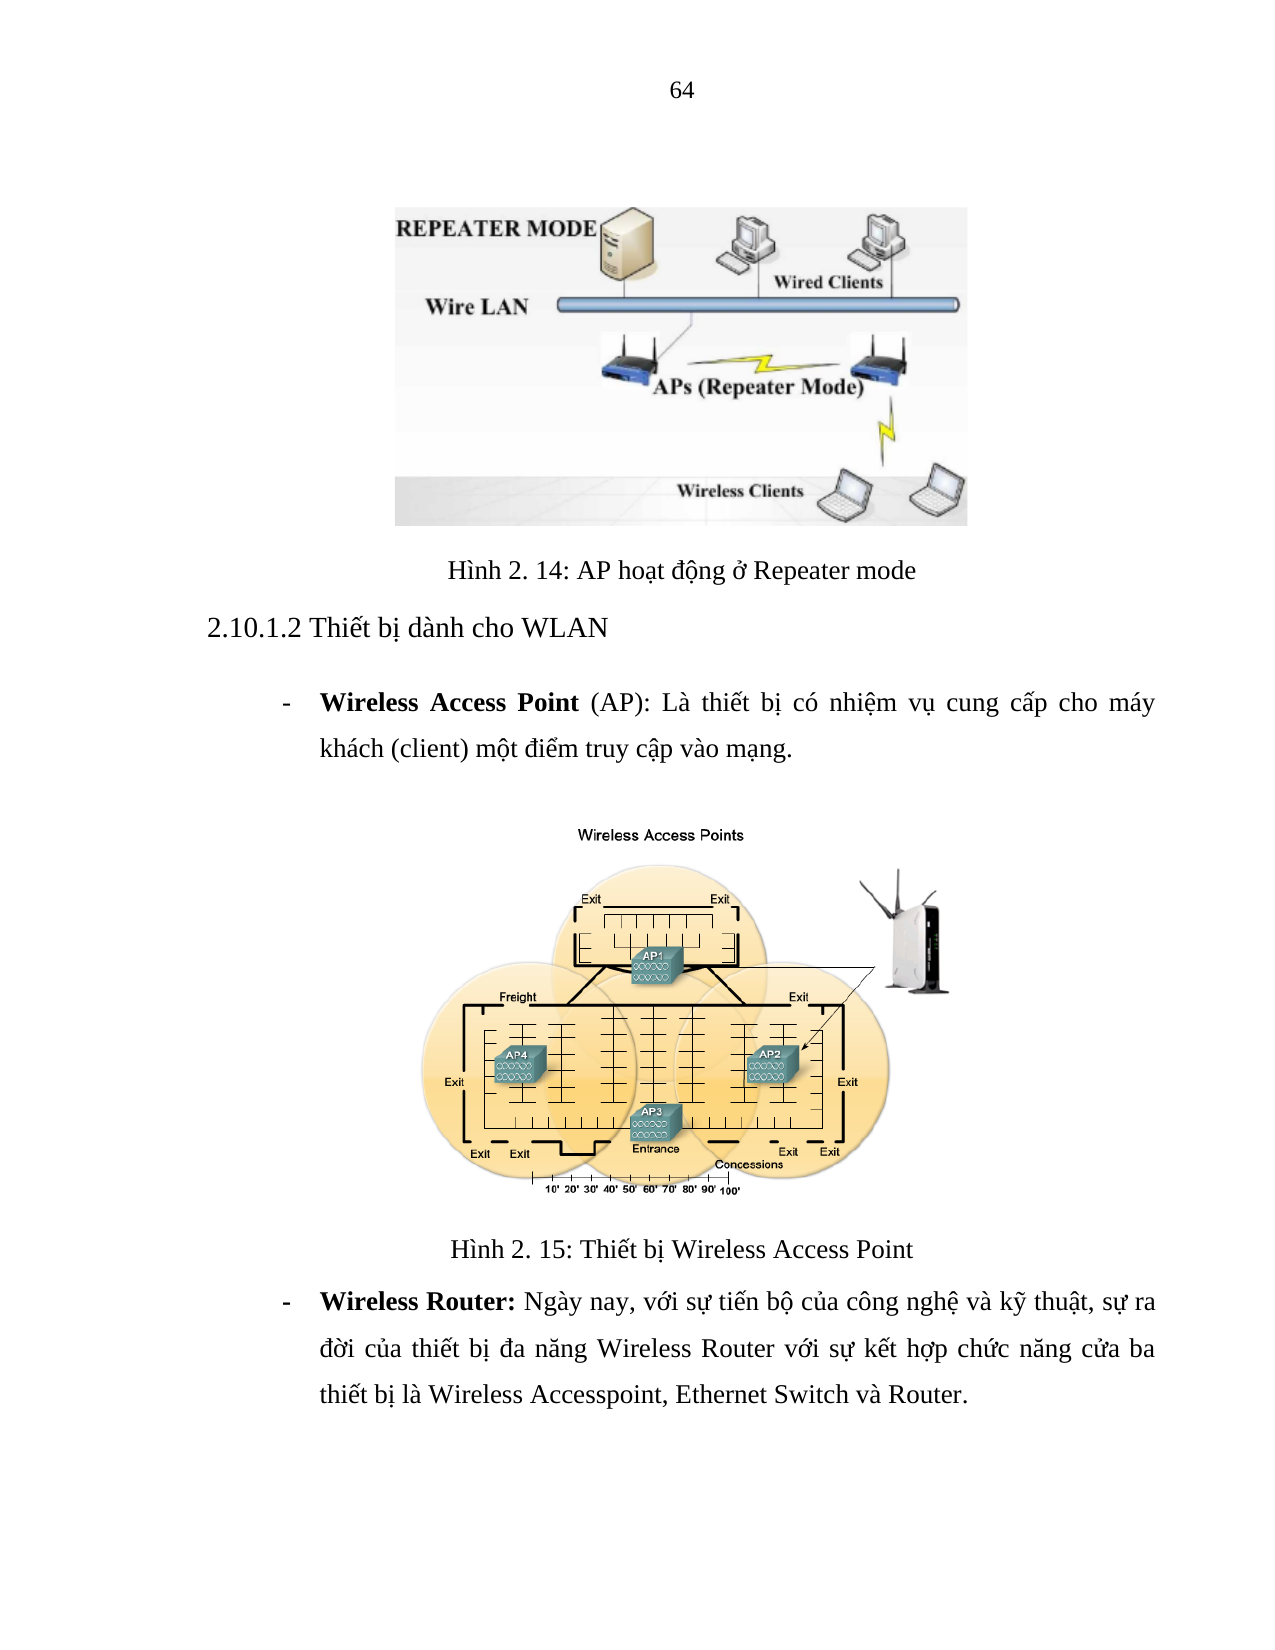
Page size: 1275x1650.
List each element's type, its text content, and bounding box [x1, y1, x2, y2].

text Hình 2. 14: AP hoạt động ở Repeater mode [207, 554, 1157, 585]
list Wireless Access Point (AP): Là thiết bị có nhiệm vụ cung cấp cho máy khách (client) một điểm truy cập vào mạng. [282, 686, 1157, 763]
list Wireless Router: Ngày nay, với sự tiến bộ của công nghệ và kỹ thuật, sự ra đời của thiết bị đa năng Wireless Router với sự kết hợp chức năng cửa ba thiết bị là Wireless Accesspoint, Ethernet Switch và Router. [282, 1285, 1157, 1410]
picture [410, 825, 953, 1205]
text Hình 2. 15: Thiết bị Wireless Access Point [207, 1233, 1157, 1264]
text 2.10.1.2 Thiết bị dành cho WLAN [207, 610, 1157, 644]
picture [394, 206, 969, 526]
